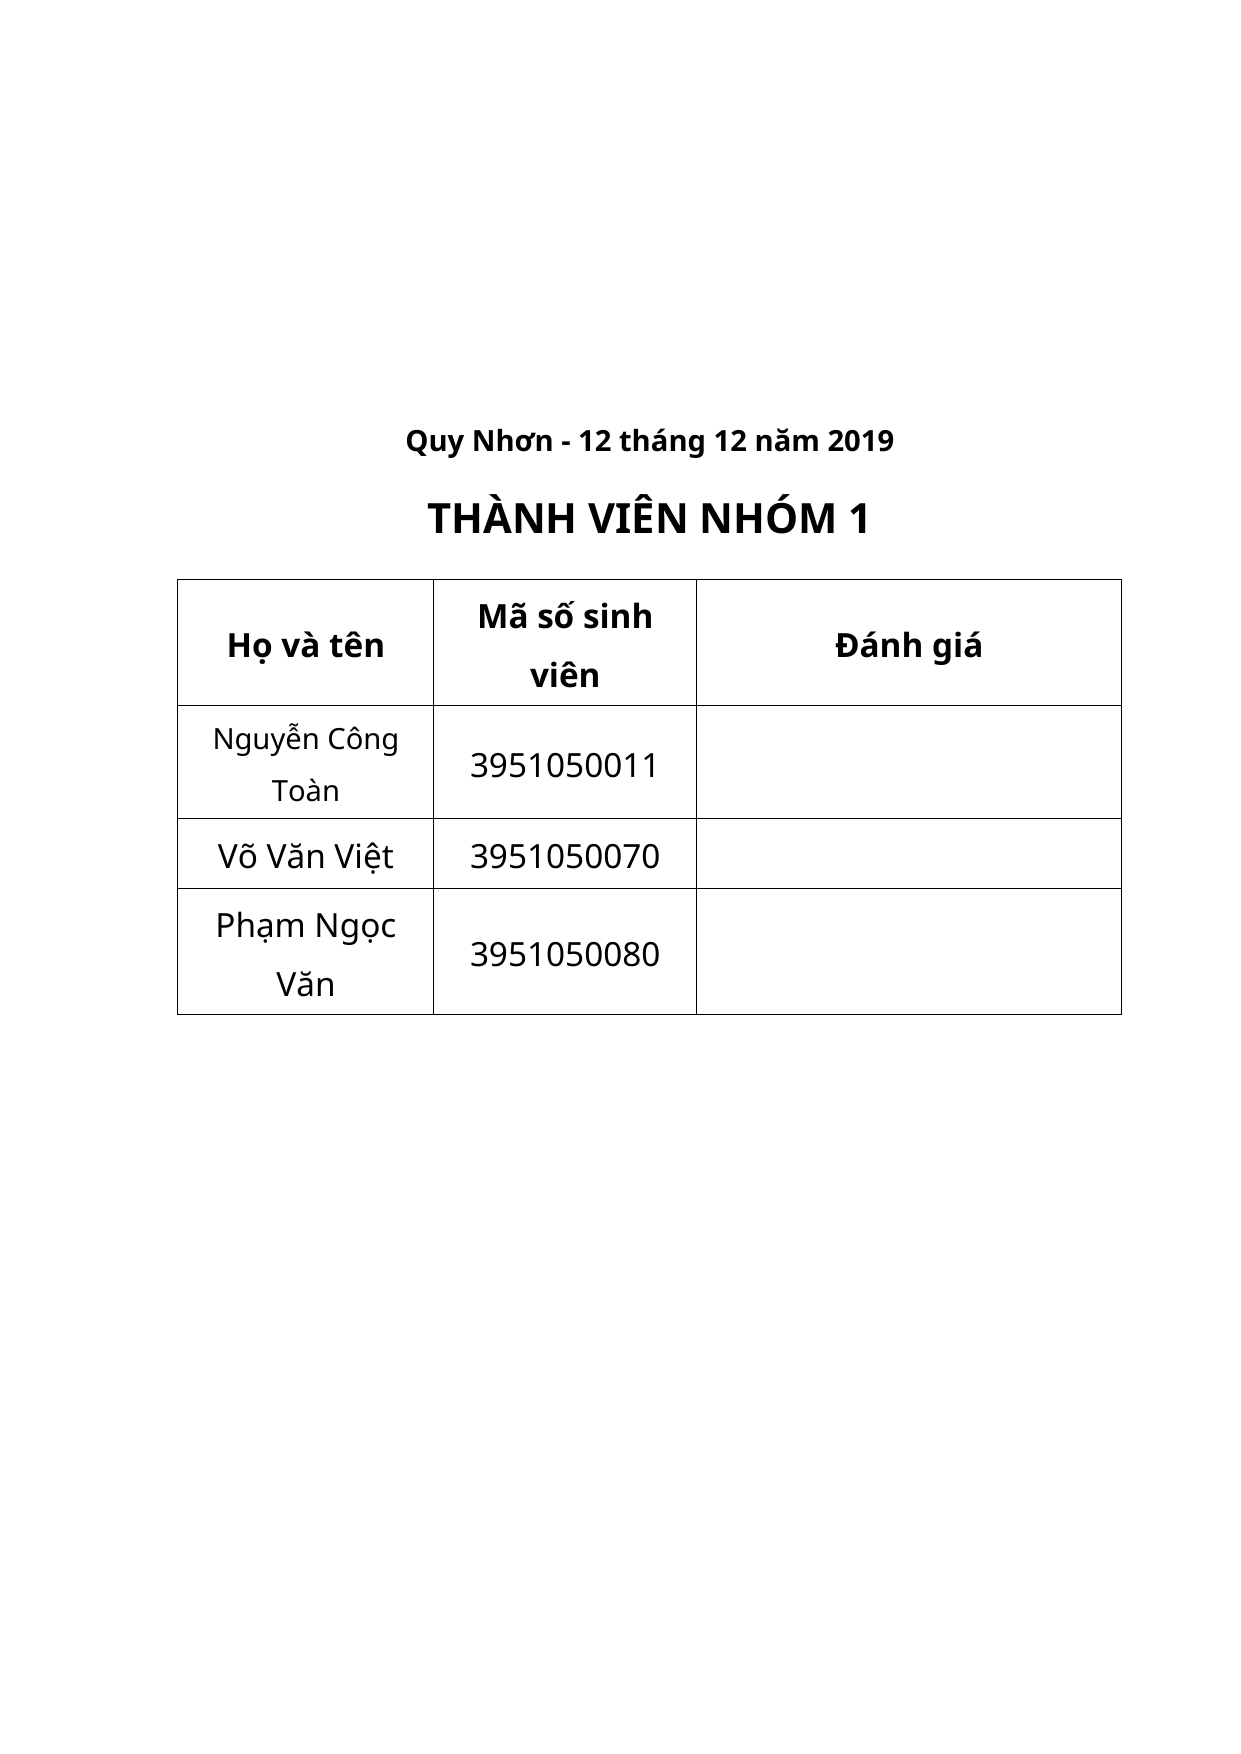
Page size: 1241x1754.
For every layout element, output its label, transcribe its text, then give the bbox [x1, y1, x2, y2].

text Quy Nhơn - 12 tháng 12 năm 2019 [177, 421, 1122, 460]
table_header Đánh giá [697, 580, 1121, 705]
table_cell 3951050070 [434, 819, 696, 888]
table_cell Nguyễn Công Toàn [178, 706, 433, 818]
table_cell [697, 706, 1121, 818]
text THÀNH VIÊN NHÓM 1 [177, 489, 1122, 546]
table_header Họ và tên [178, 580, 433, 705]
table_cell 3951050011 [434, 706, 696, 818]
table_header Mã số sinh viên [434, 580, 696, 705]
table_cell [697, 889, 1121, 1014]
table_cell 3951050080 [434, 889, 696, 1014]
table_cell Võ Văn Việt [178, 819, 433, 888]
table_cell [697, 819, 1121, 888]
table_cell Phạm Ngọc Văn [178, 889, 433, 1014]
